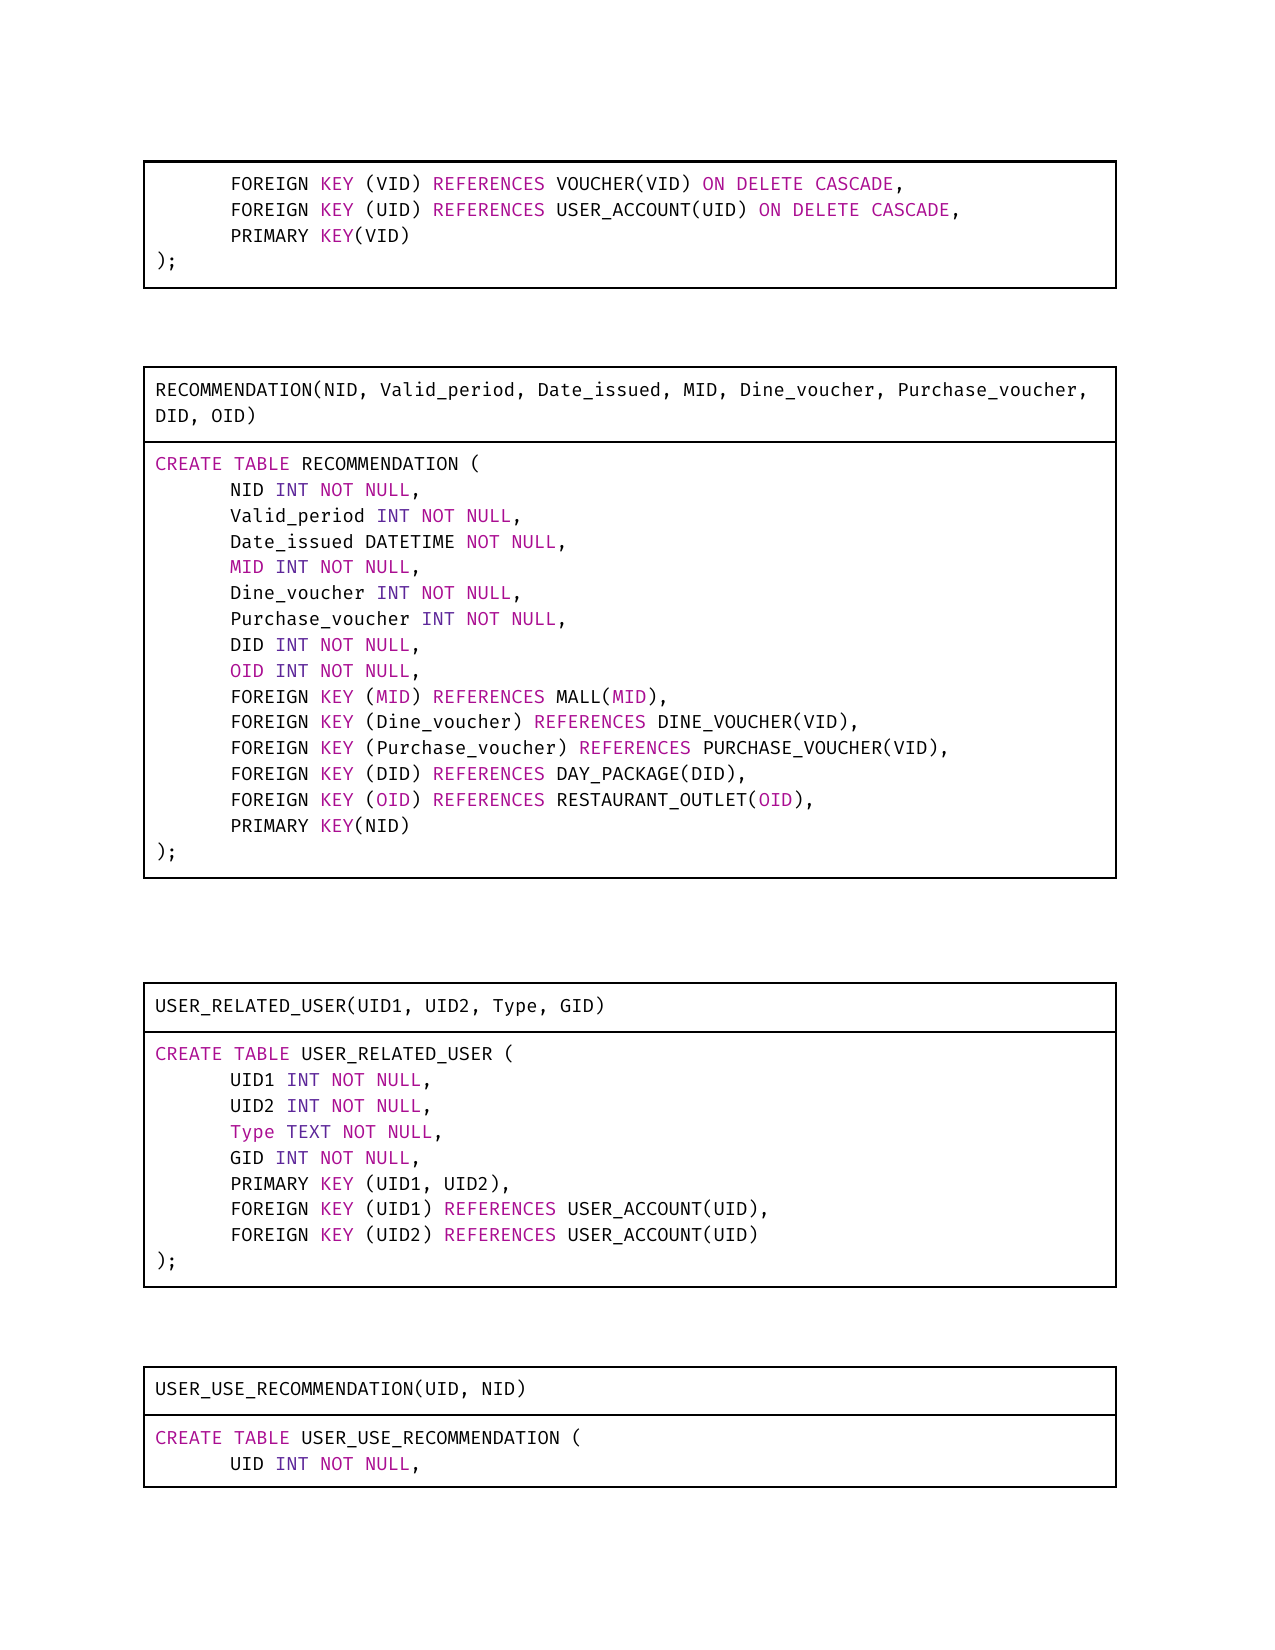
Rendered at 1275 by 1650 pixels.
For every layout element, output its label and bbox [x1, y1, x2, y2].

table_header [58, 150, 1125, 1498]
